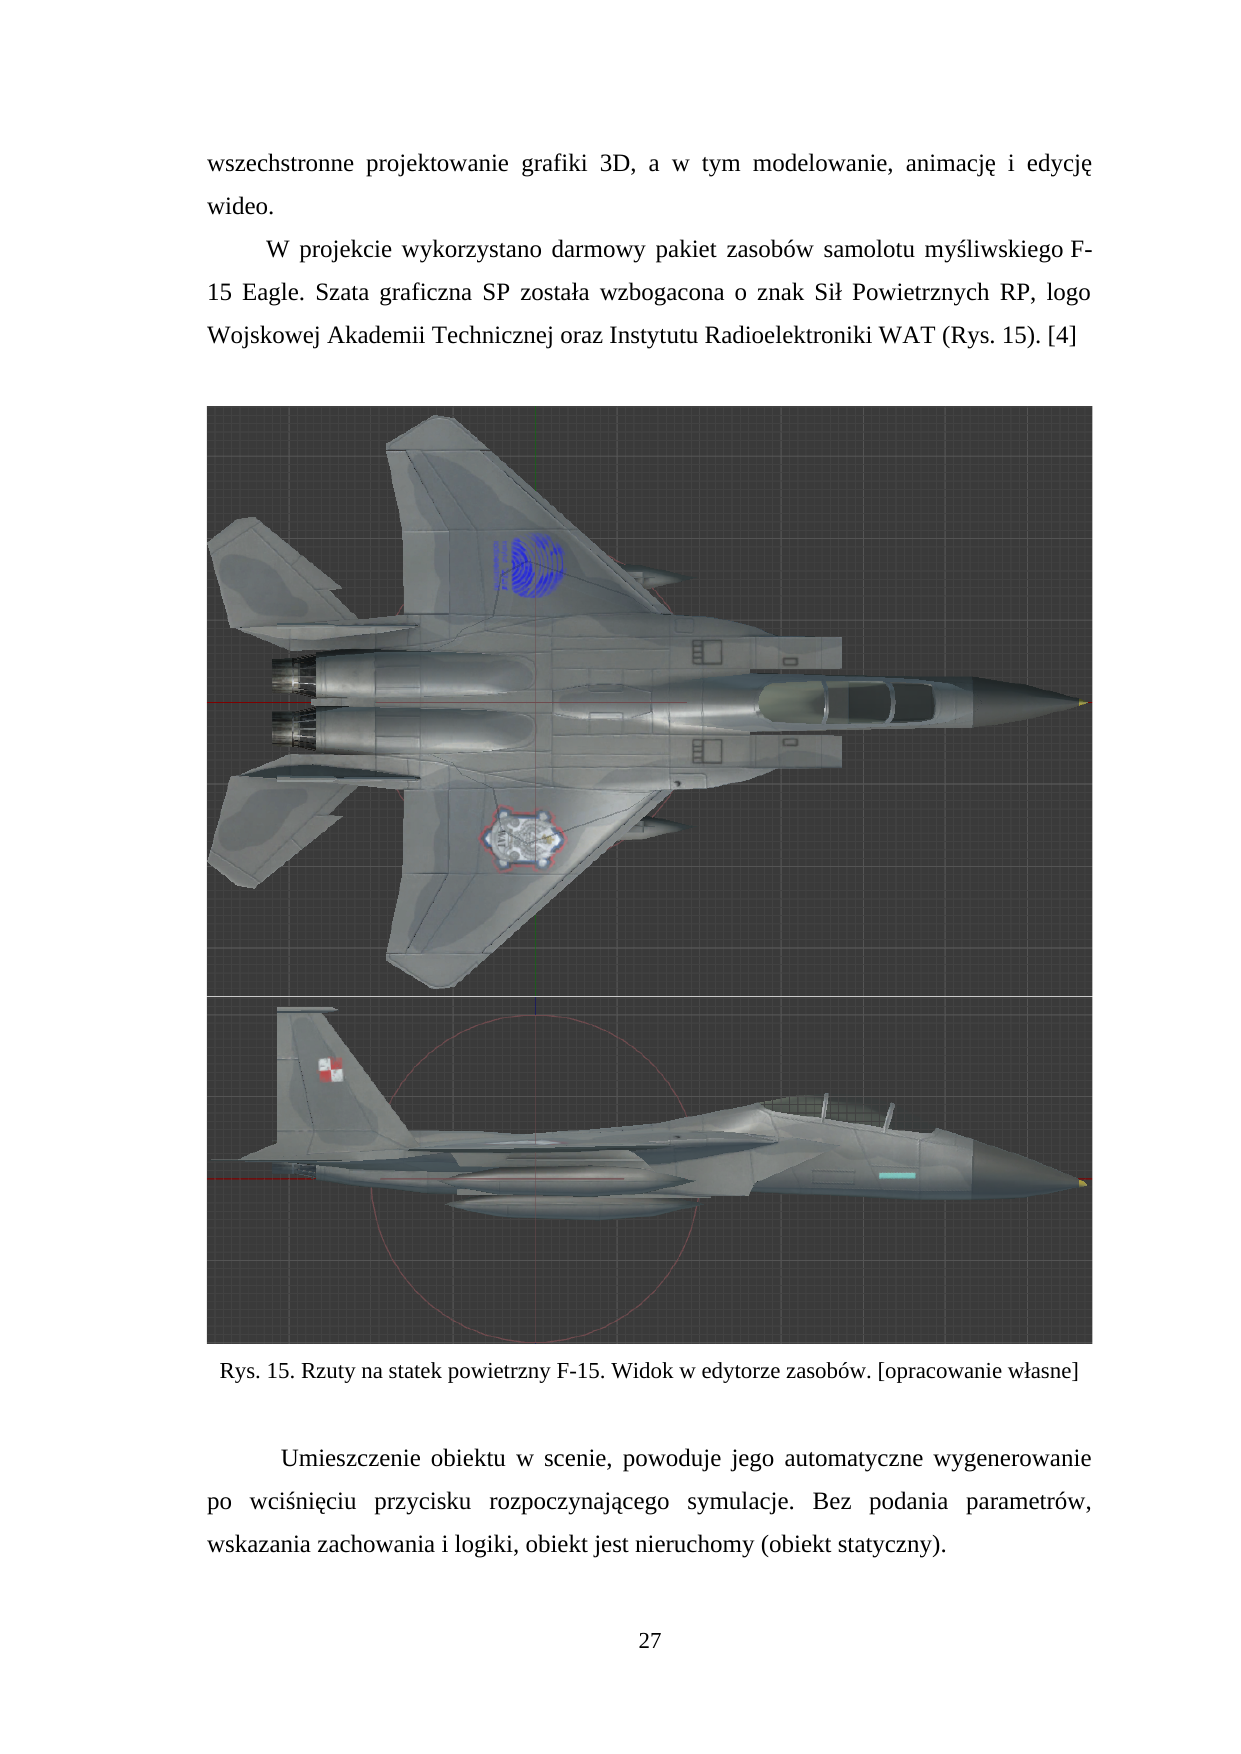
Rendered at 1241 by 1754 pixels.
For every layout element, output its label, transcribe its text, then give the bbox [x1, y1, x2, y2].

text Umieszczenie obiektu w scenie, powoduje jego automatyczne wygenerowanie po wciśnięciu przycisku rozpoczynającego symulacje. Bez podania parametrów, wskazania zachowania i logiki, obiekt jest nieruchomy (obiekt statyczny). [207, 1443, 1092, 1558]
text W projekcie wykorzystano darmowy pakiet zasobów samolotu myśliwskiego F-15 Eagle. Szata graficzna SP została wzbogacona o znak Sił Powietrznych RP, logo Wojskowej Akademii Technicznej oraz Instytutu Radioelektroniki WAT (Rys. 15). [4] [207, 234, 1092, 349]
picture [206, 406, 1093, 1344]
